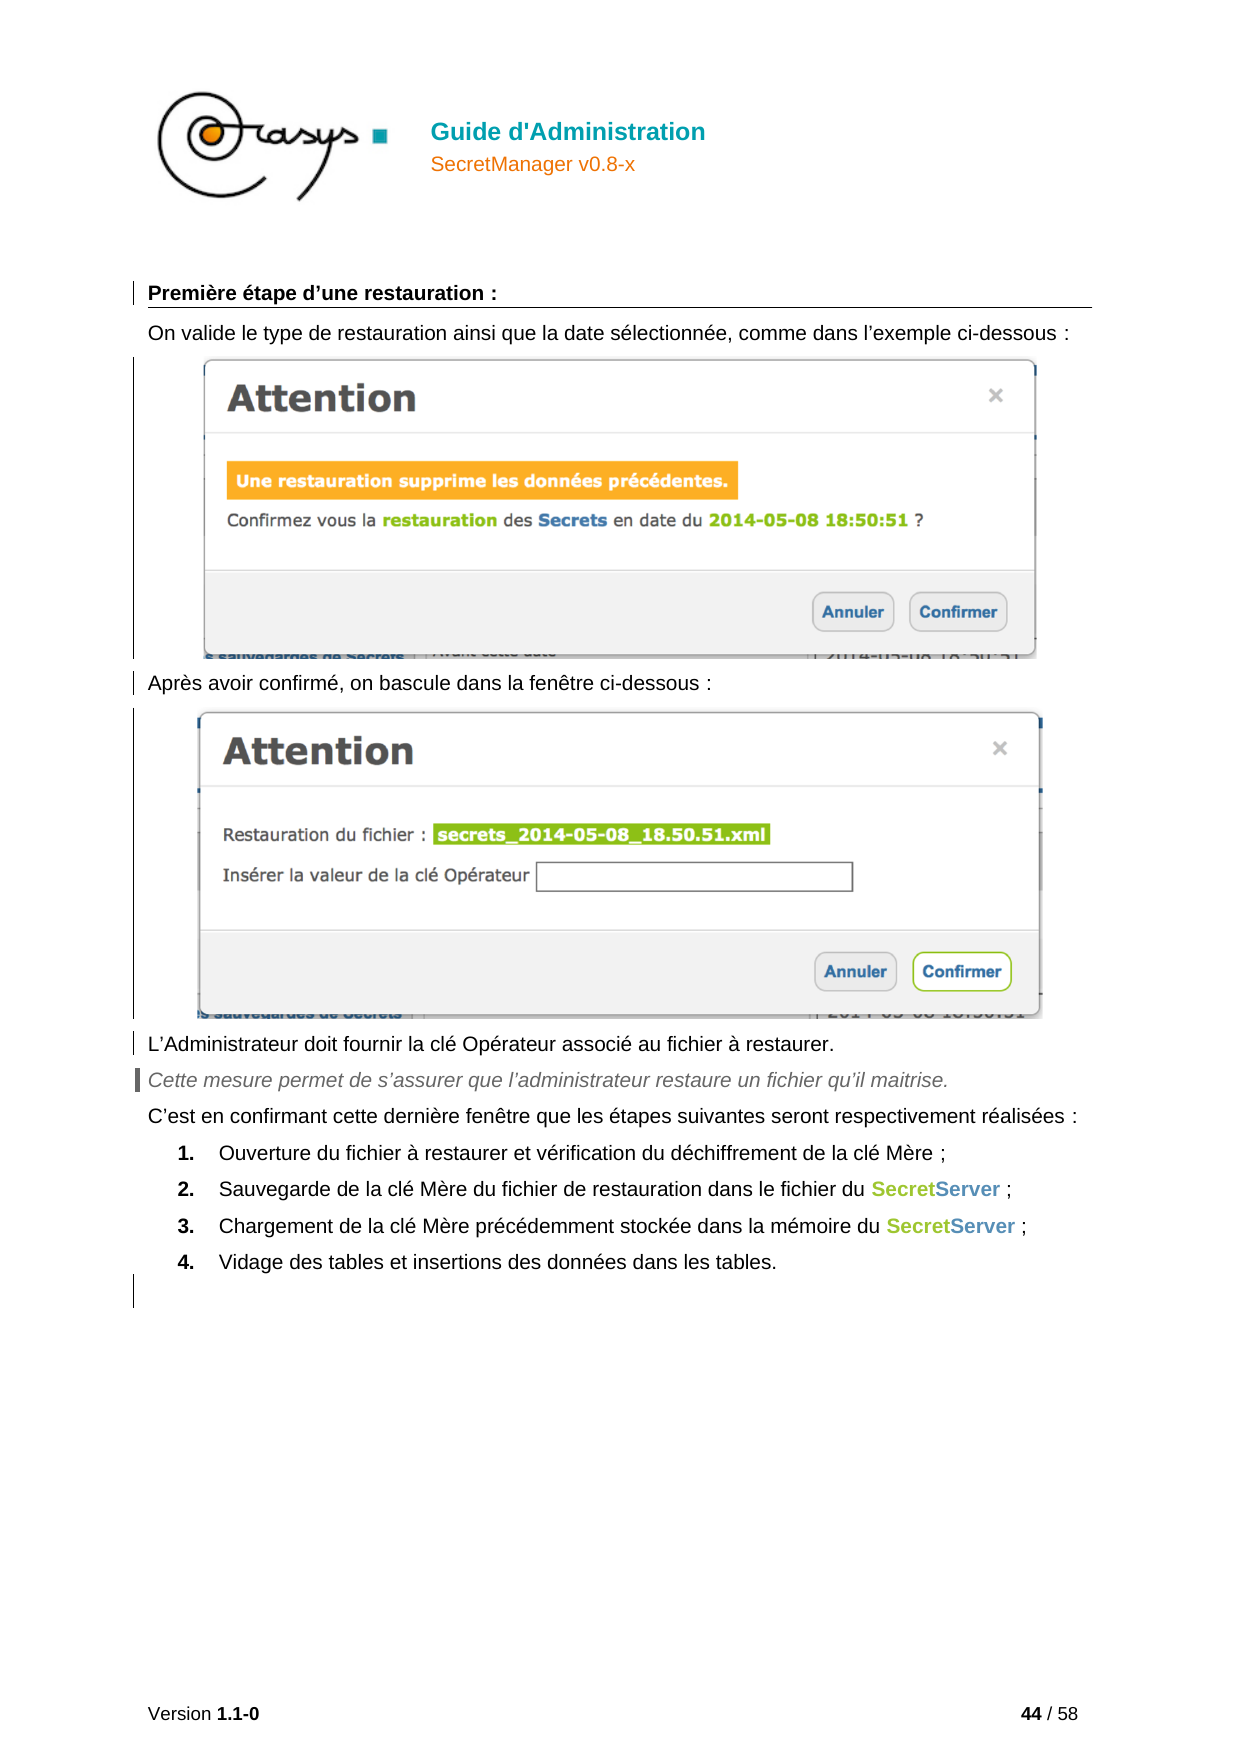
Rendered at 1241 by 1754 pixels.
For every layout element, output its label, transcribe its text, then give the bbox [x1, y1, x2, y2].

text Première étape d’une restauration : [148, 281, 1092, 307]
text On valide le type de restauration ainsi que la date sélectionnée, comme dans l’exemple ci-dessous : [148, 320, 1092, 344]
list Sauvegarde de la clé Mère du fichier de restauration dans le fichier du SecretServer ; [177, 1177, 1092, 1201]
list Ouverture du fichier à restaurer et vérification du déchiffrement de la clé Mère ; [177, 1141, 1092, 1165]
picture [147, 80, 408, 220]
text C’est en confirmant cette dernière fenêtre que les étapes suivantes seront respectivement réalisées : [148, 1104, 1092, 1128]
text L’Administrateur doit fournir la clé Opérateur associé au fichier à restaurer. [148, 1031, 1092, 1055]
list Chargement de la clé Mère précédemment stockée dans la mémoire du SecretServer ; [177, 1214, 1092, 1238]
list Vidage des tables et insertions des données dans les tables. [177, 1250, 1092, 1274]
picture [197, 707, 1043, 1019]
text Cette mesure permet de s’assurer que l’administrateur restaure un fichier qu’il maitrise. [140, 1068, 1092, 1092]
text Après avoir confirmé, on bascule dans la fenêtre ci-dessous : [148, 671, 1092, 695]
picture [203, 356, 1037, 659]
